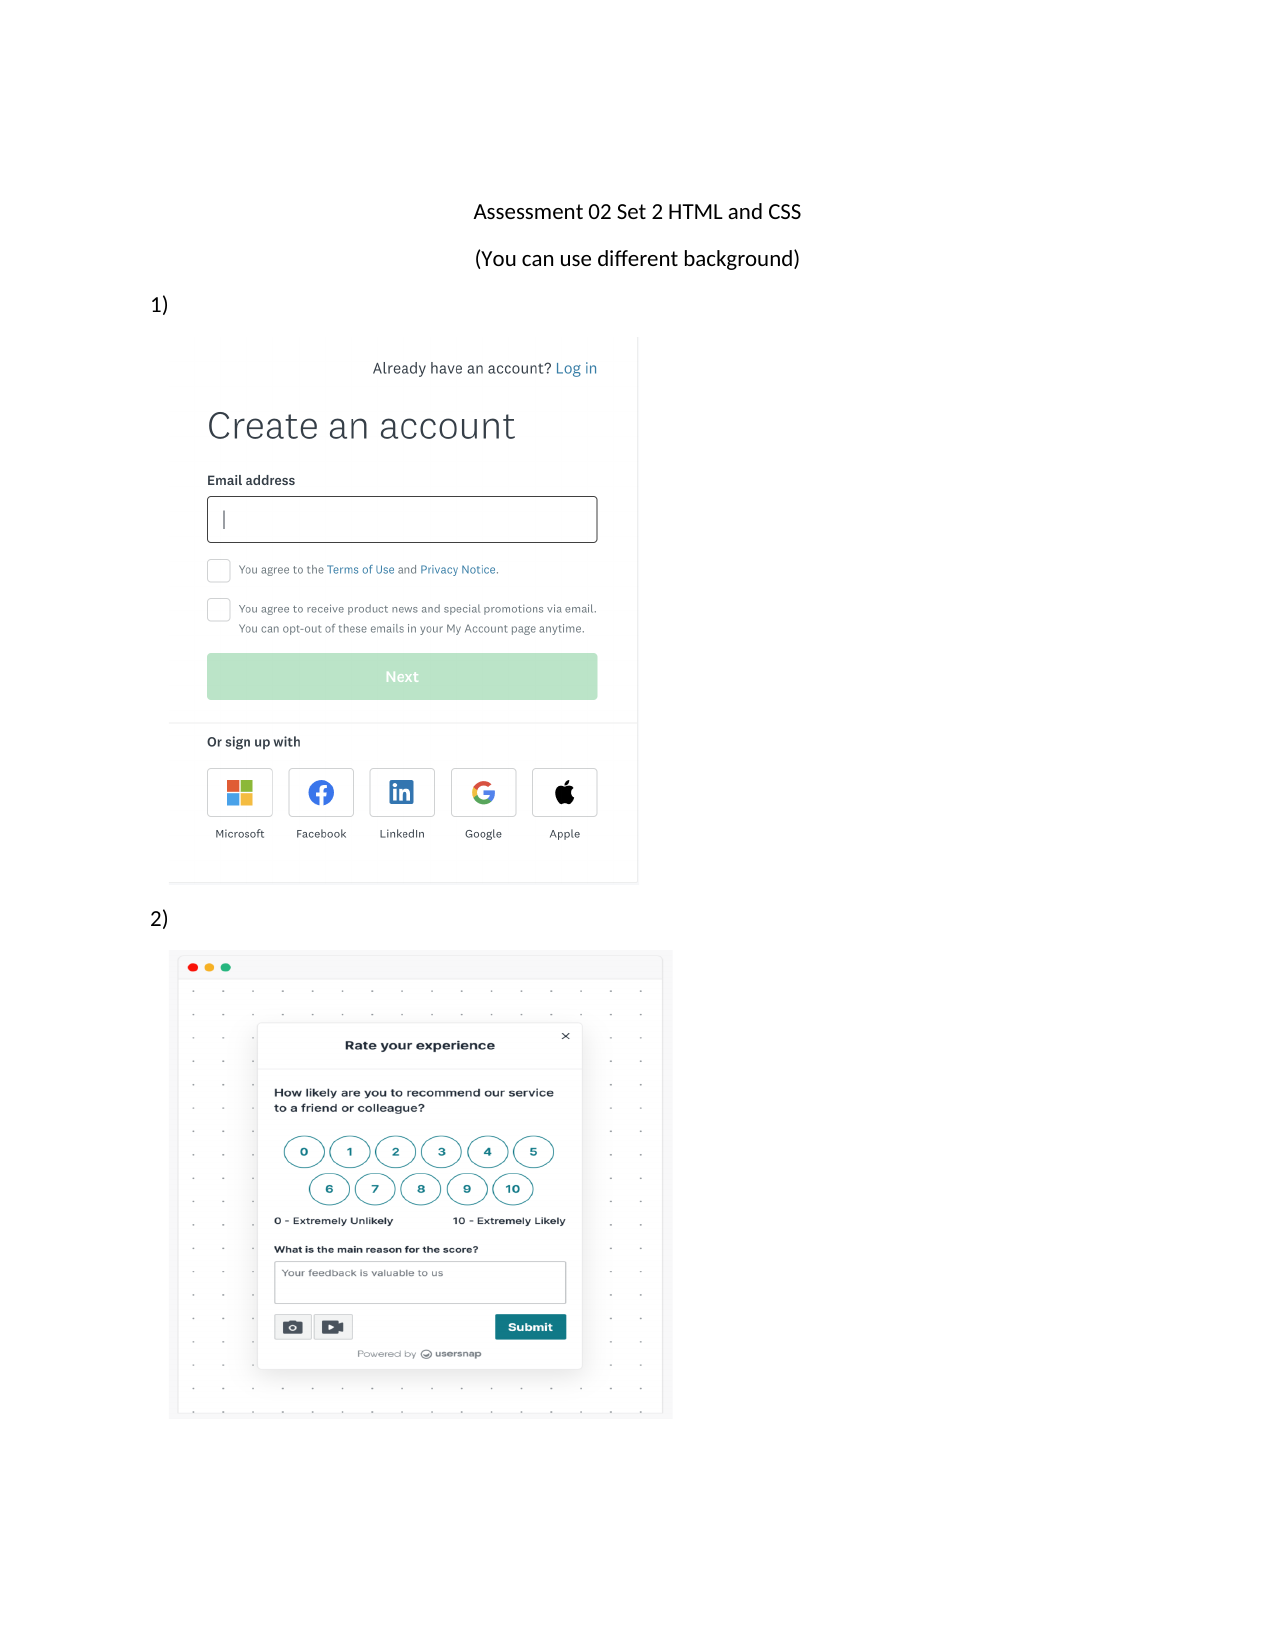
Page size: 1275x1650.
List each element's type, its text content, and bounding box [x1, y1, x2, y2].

text 1) [150, 291, 1125, 319]
text Assessment 02 Set 2 HTML and CSS [150, 197, 1125, 225]
text 2) [150, 904, 1125, 932]
text (You can use different background) [150, 244, 1125, 272]
